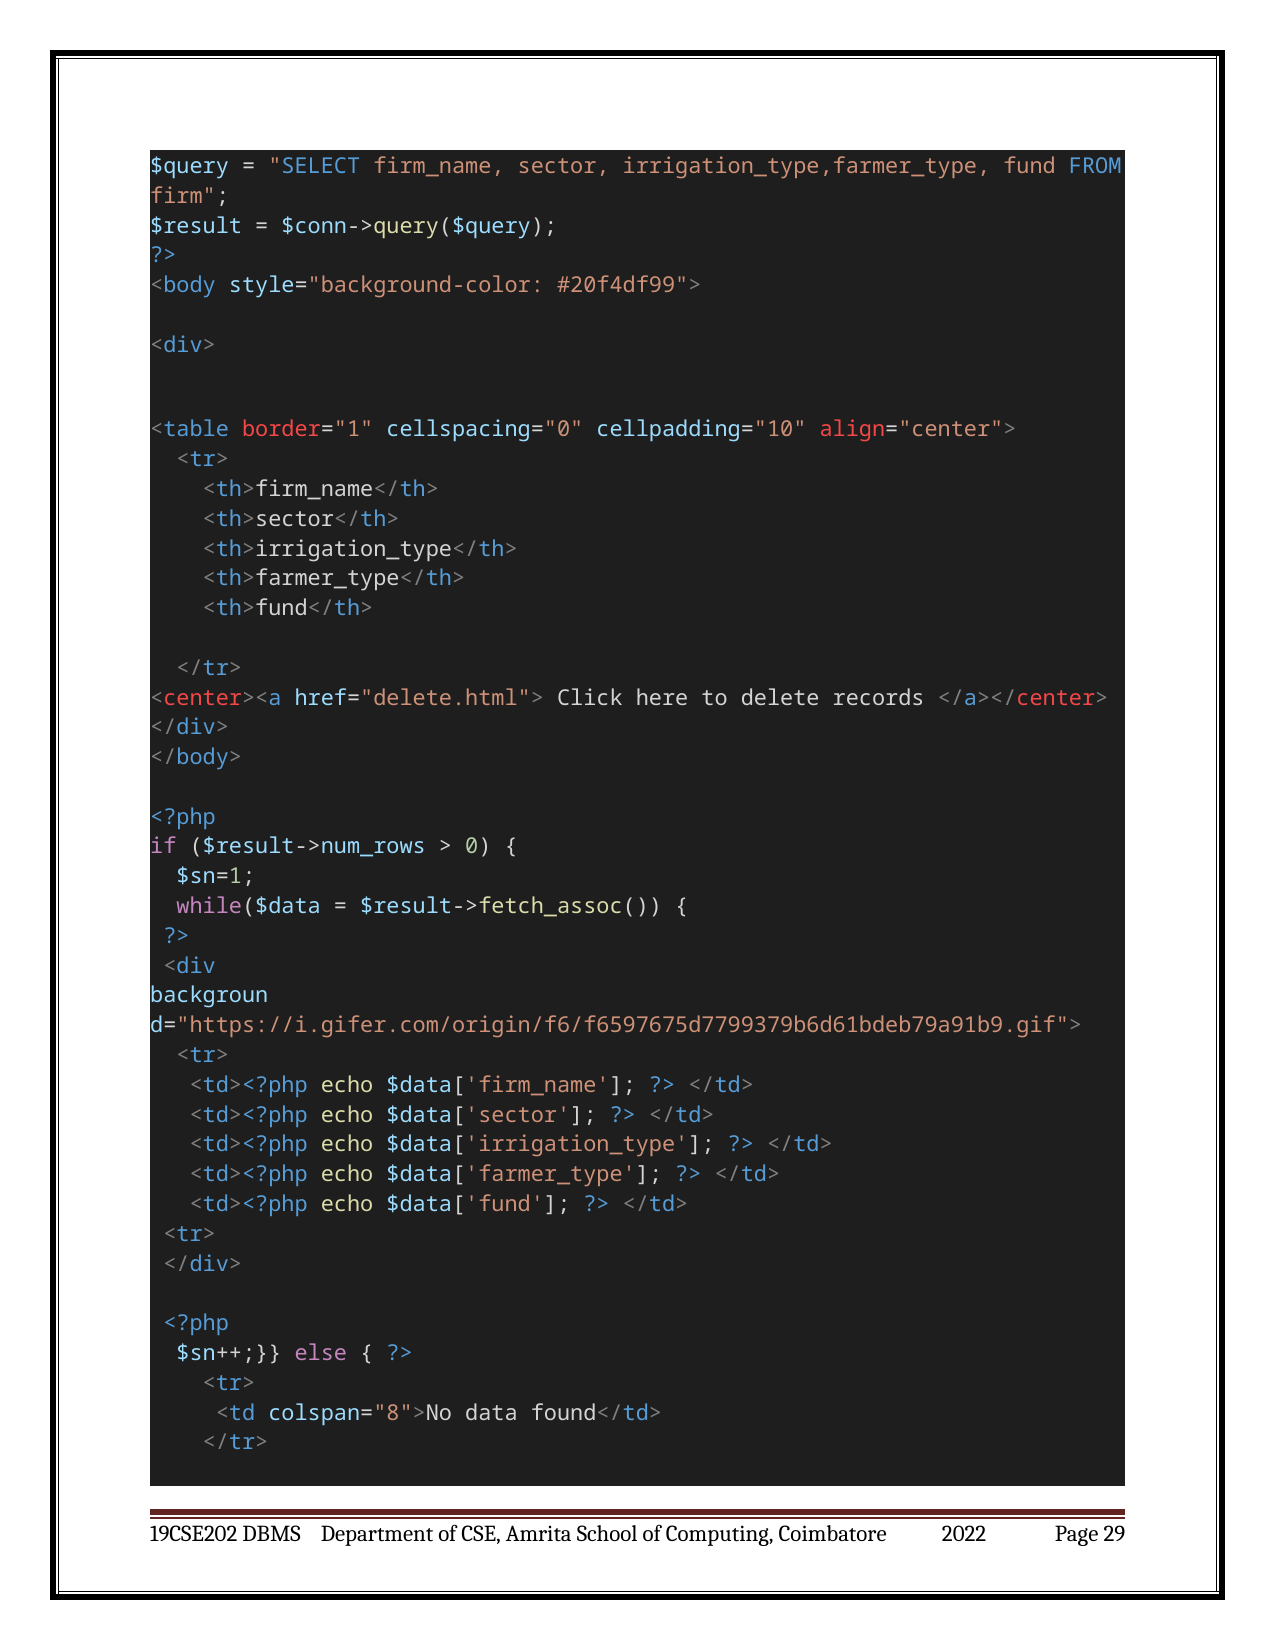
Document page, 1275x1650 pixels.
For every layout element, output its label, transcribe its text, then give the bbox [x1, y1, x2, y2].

text <td><?php echo $data['firm_name']; ?> </td> [150, 1069, 1125, 1098]
text if ($result->num_rows > 0) { [150, 830, 1125, 860]
text <?php [150, 1307, 1125, 1337]
text <th>firm_name</th> [150, 473, 1125, 503]
text <?php [150, 801, 1125, 830]
text ?> [150, 239, 1125, 269]
text <th>farmer_type</th> [150, 562, 1125, 592]
text </tr> [150, 1426, 1125, 1456]
text <tr> [150, 1039, 1125, 1069]
text <td><?php echo $data['fund']; ?> </td> [150, 1188, 1125, 1218]
text <th>sector</th> [150, 503, 1125, 532]
text <td colspan="8">No data found</td> [150, 1396, 1125, 1426]
text <div background="https://i.gifer.com/origin/f6/f6597675d7799379b6d61bdeb79a91b9.gif"> [150, 949, 1125, 1039]
text <th>irrigation_type</th> [150, 532, 1125, 562]
text </div> [150, 711, 1125, 741]
text <center><a href="delete.html"> Click here to delete records </a></center> [150, 681, 1125, 711]
text </div> [150, 1247, 1125, 1277]
text $sn++;}} else { ?> [150, 1337, 1125, 1367]
text <th>fund</th> [150, 592, 1125, 622]
text $query = "SELECT firm_name, sector, irrigation_type,farmer_type, fund FROM firm"; [150, 150, 1125, 209]
text $result = $conn->query($query); [150, 209, 1125, 239]
text $sn=1; [150, 860, 1125, 890]
text <table border="1" cellspacing="0" cellpadding="10" align="center"> [150, 413, 1125, 443]
text <tr> [150, 1367, 1125, 1396]
text </tr> [150, 652, 1125, 681]
text <td><?php echo $data['irrigation_type']; ?> </td> [150, 1128, 1125, 1158]
text </body> [150, 741, 1125, 771]
text <body style="background-color: #20f4df99"> [150, 269, 1125, 299]
text <div> [150, 329, 1125, 358]
text <tr> [150, 443, 1125, 473]
text while($data = $result->fetch_assoc()) { [150, 890, 1125, 920]
text <td><?php echo $data['sector']; ?> </td> [150, 1098, 1125, 1128]
text ?> [150, 920, 1125, 949]
text <tr> [150, 1218, 1125, 1247]
text <td><?php echo $data['farmer_type']; ?> </td> [150, 1158, 1125, 1188]
